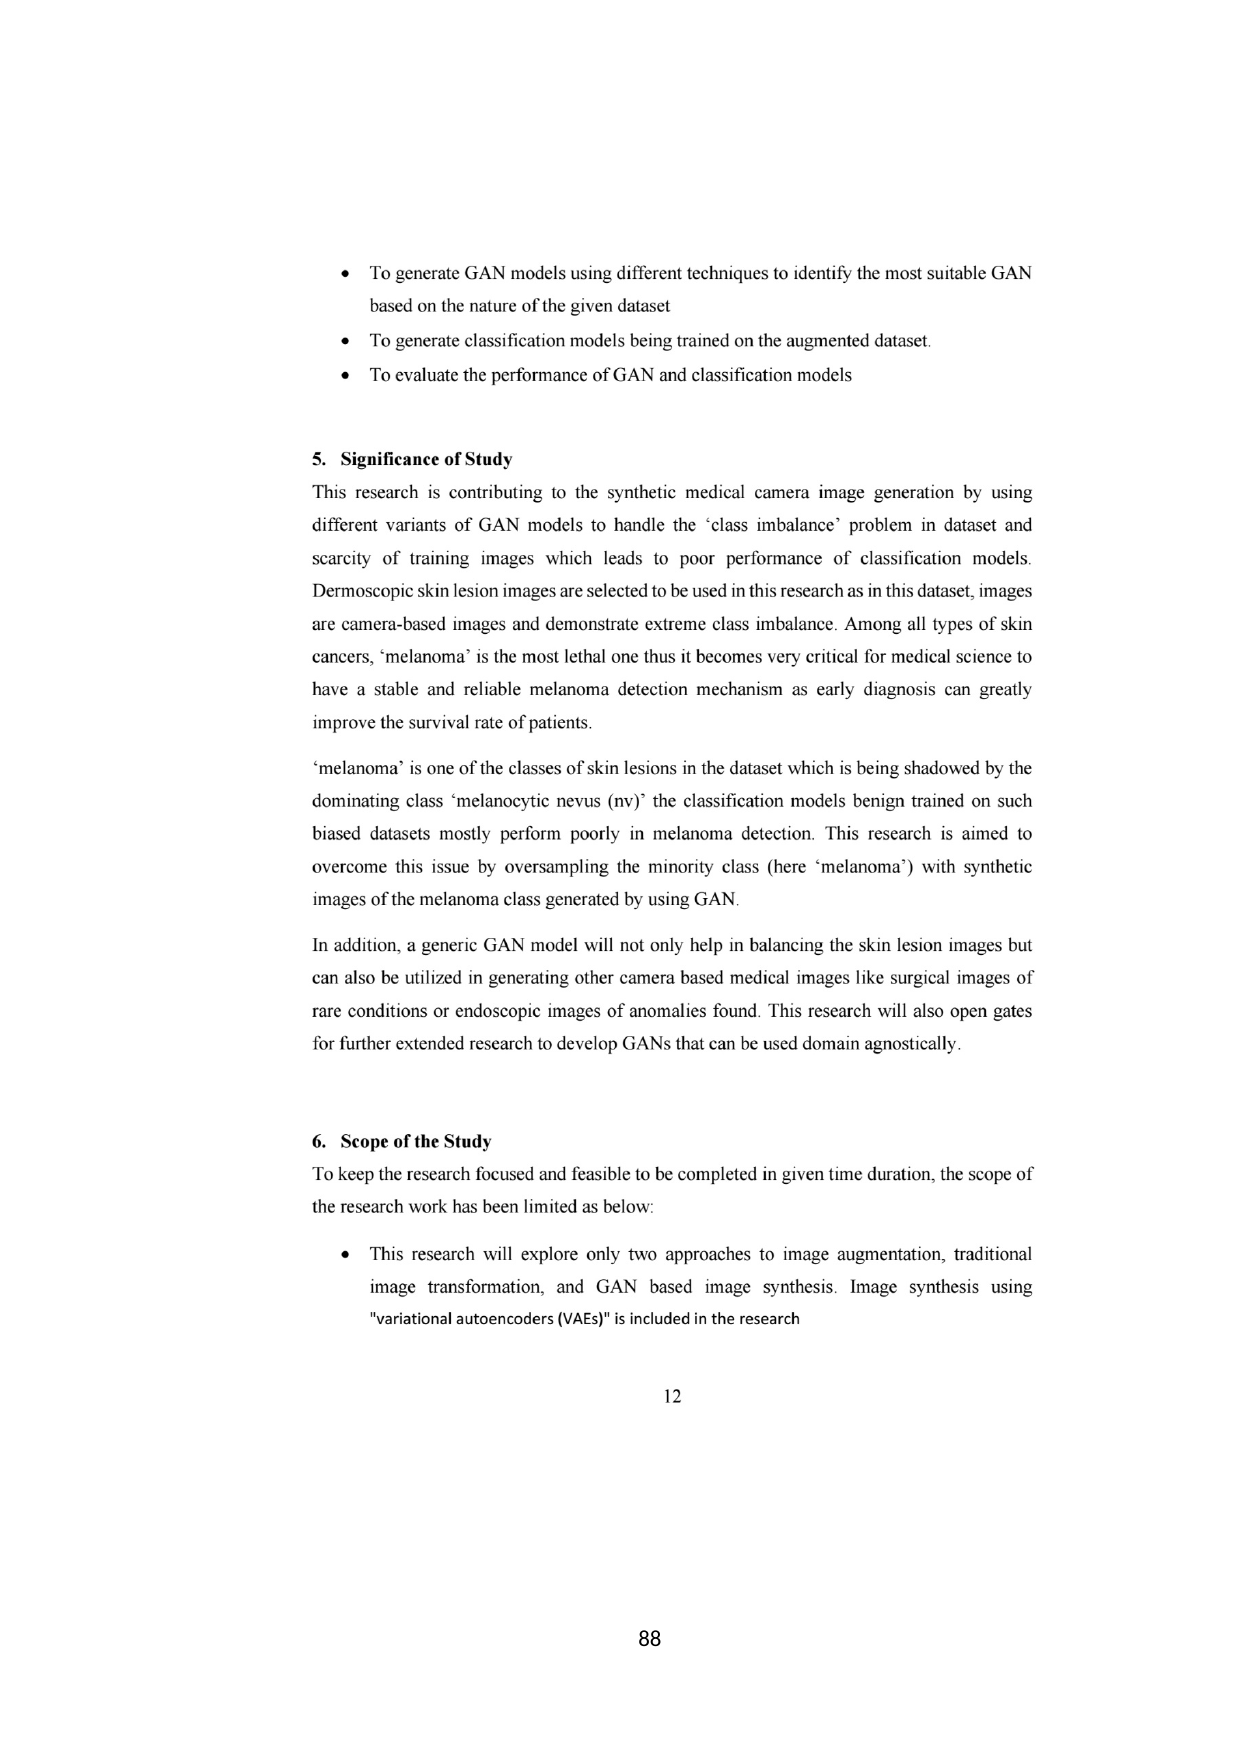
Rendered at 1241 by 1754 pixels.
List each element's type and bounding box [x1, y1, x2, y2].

picture [177, 147, 1122, 1484]
